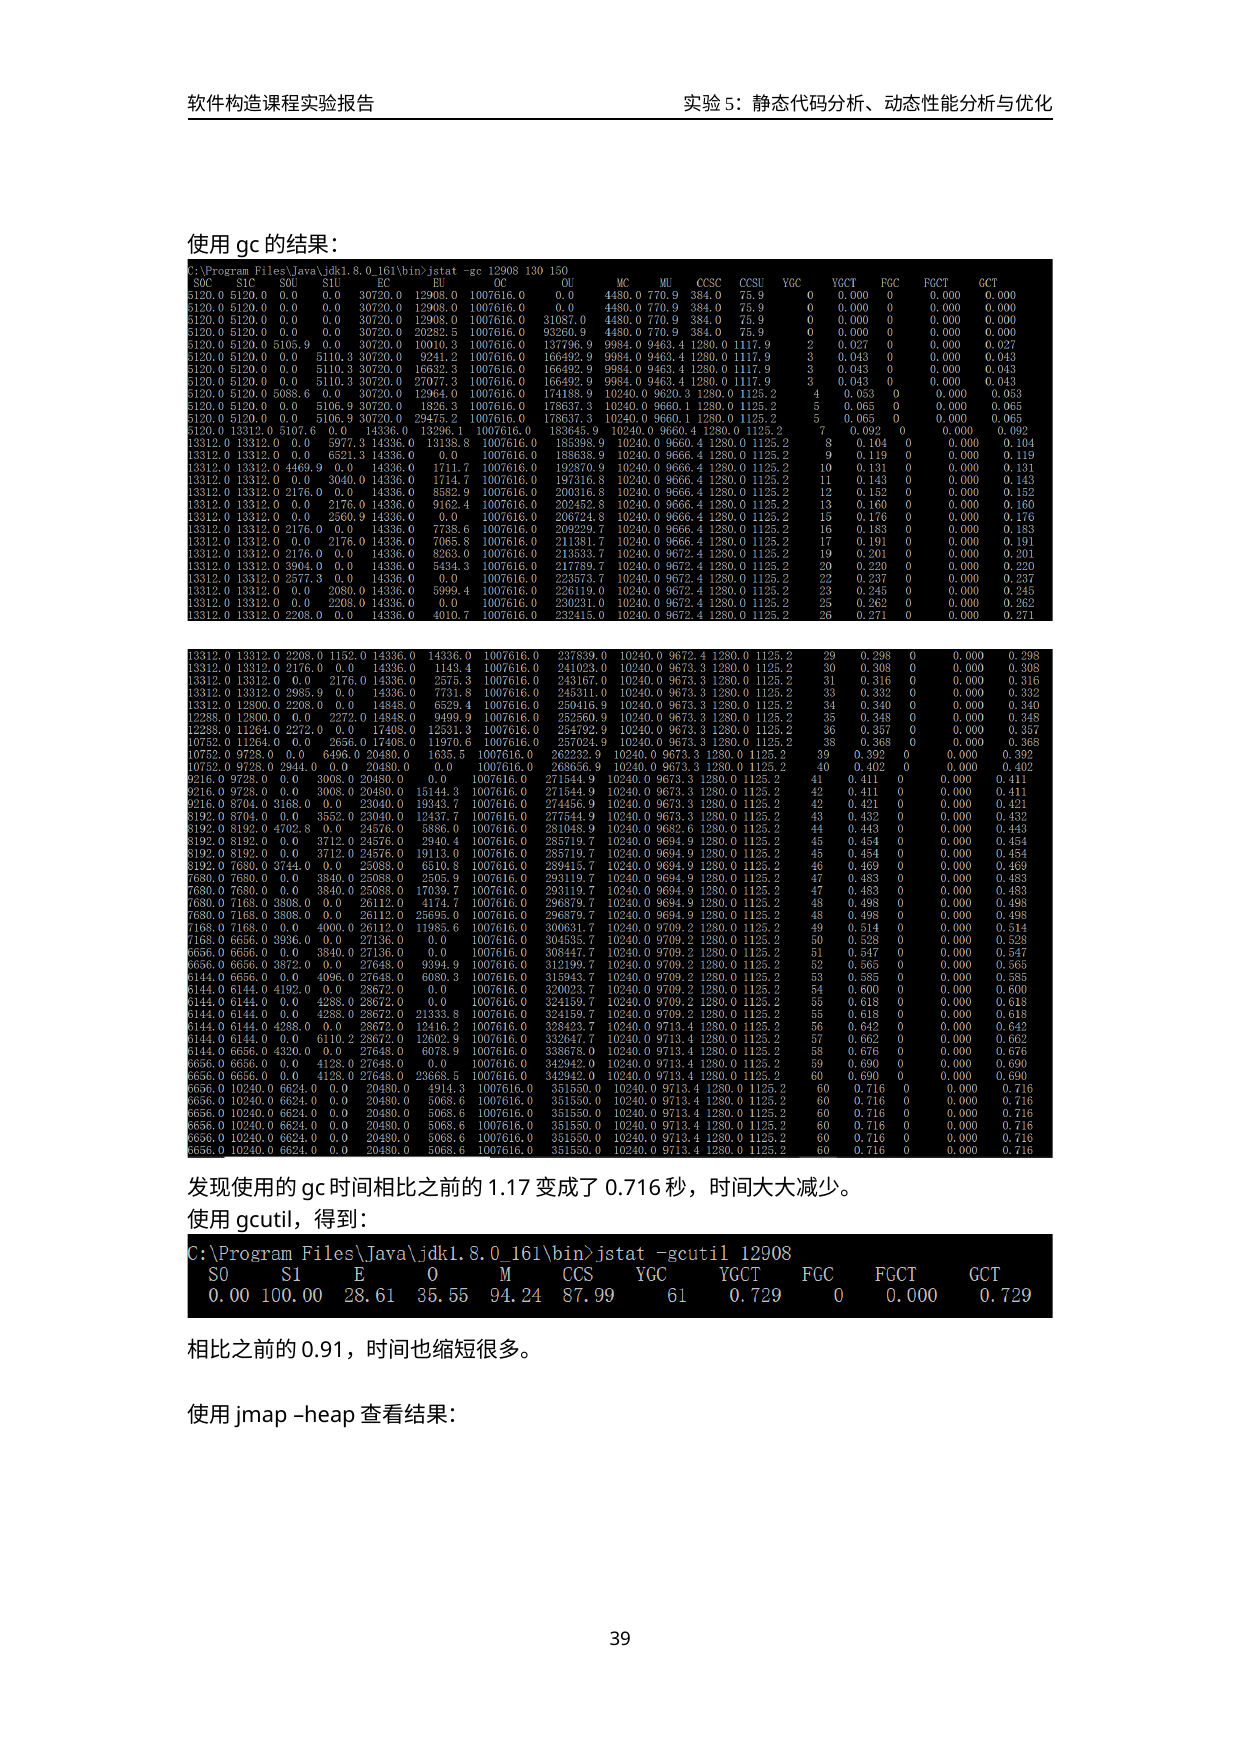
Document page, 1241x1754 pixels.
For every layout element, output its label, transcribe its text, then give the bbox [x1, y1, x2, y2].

text 发现使用的gc时间相比之前的1.17变成了0.716秒，时间大大减少。 [187, 1169, 1053, 1202]
picture [187, 1234, 1053, 1318]
text 使用gc的结果： [187, 227, 1053, 259]
picture [187, 649, 1053, 1158]
text 使用jmap –heap查看结果： [187, 1397, 1053, 1429]
text 使用gcutil，得到： [187, 1202, 1053, 1234]
text 相比之前的0.91，时间也缩短很多。 [187, 1332, 1053, 1364]
picture [187, 259, 1053, 621]
